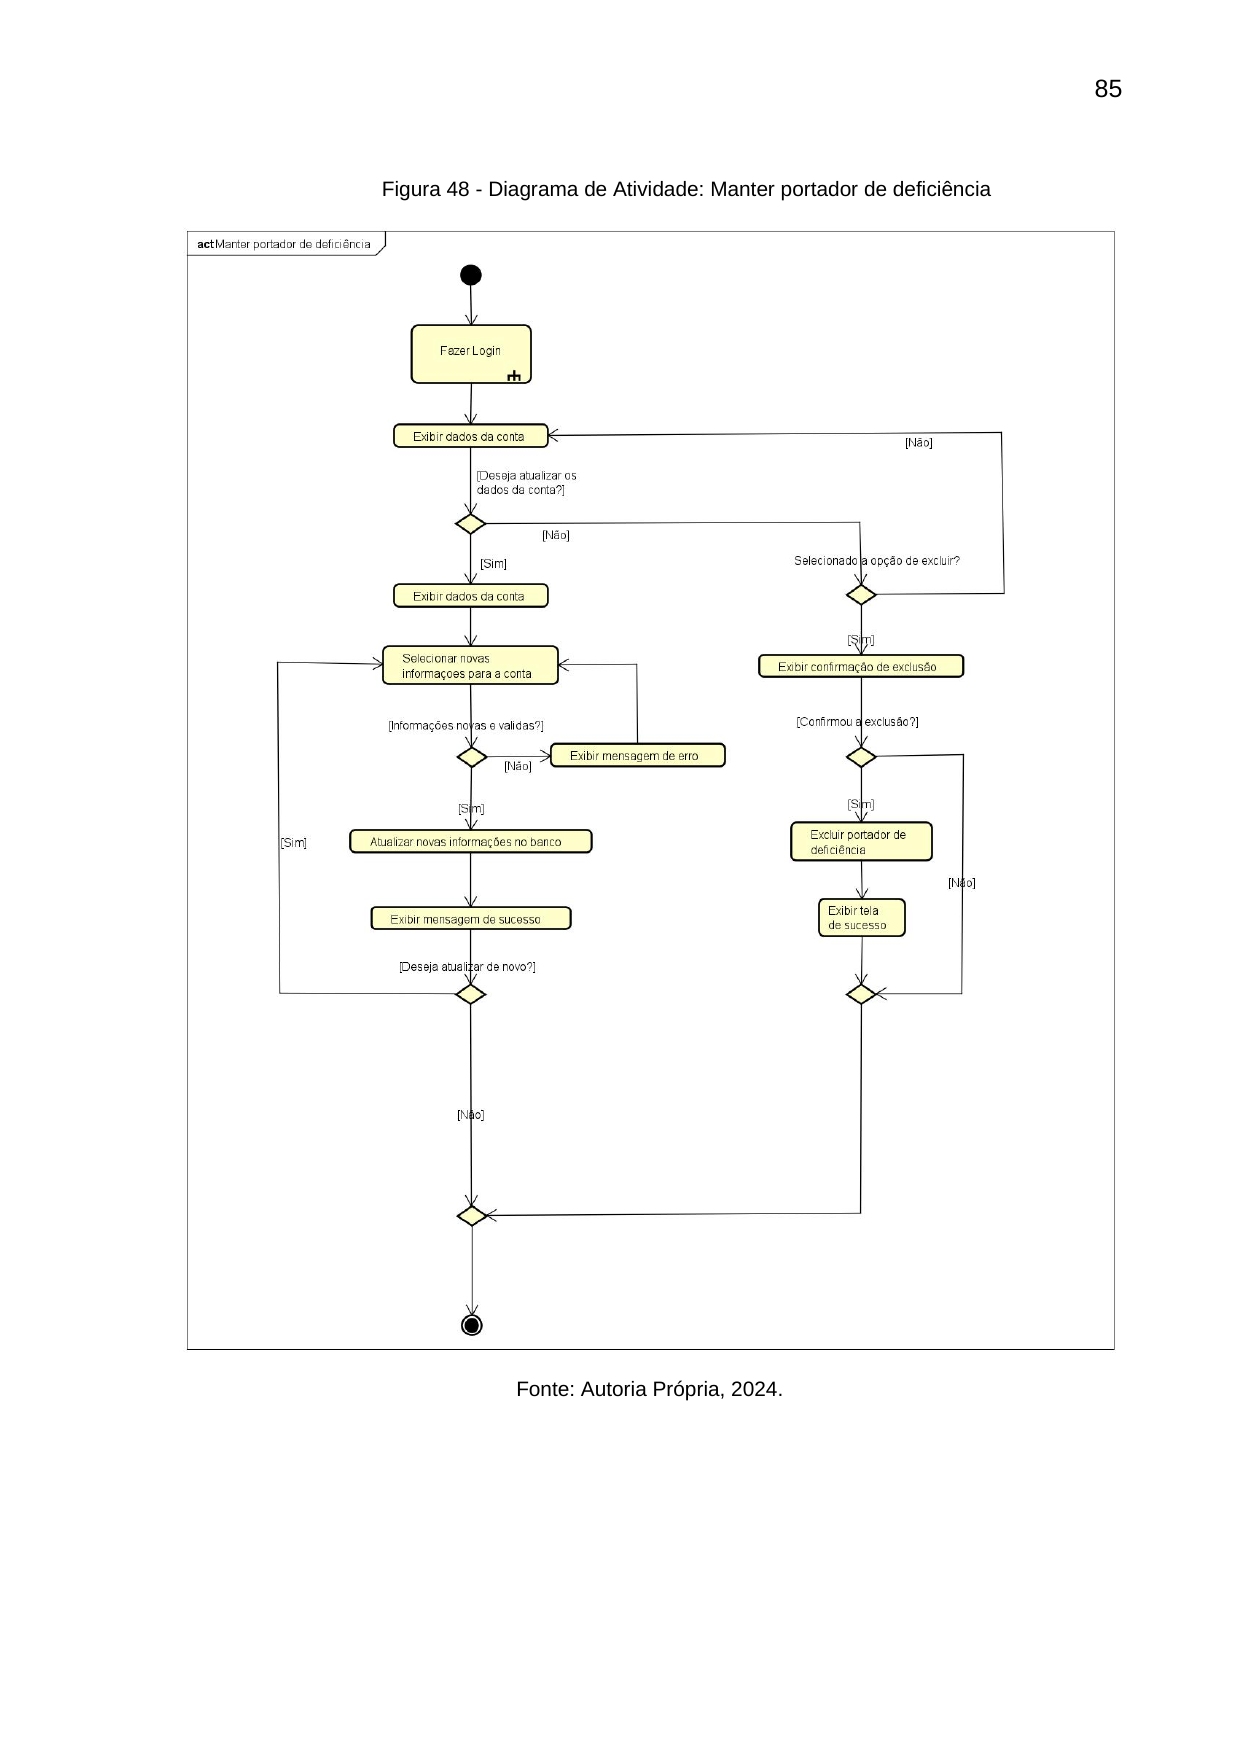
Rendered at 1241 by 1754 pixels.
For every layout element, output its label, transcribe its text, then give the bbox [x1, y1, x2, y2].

text Fonte: Autoria Própria, 2024. [177, 1377, 1122, 1401]
picture [177, 222, 1123, 1359]
text Figura 48 - Diagrama de Atividade: Manter portador de deficiência [177, 177, 1122, 201]
